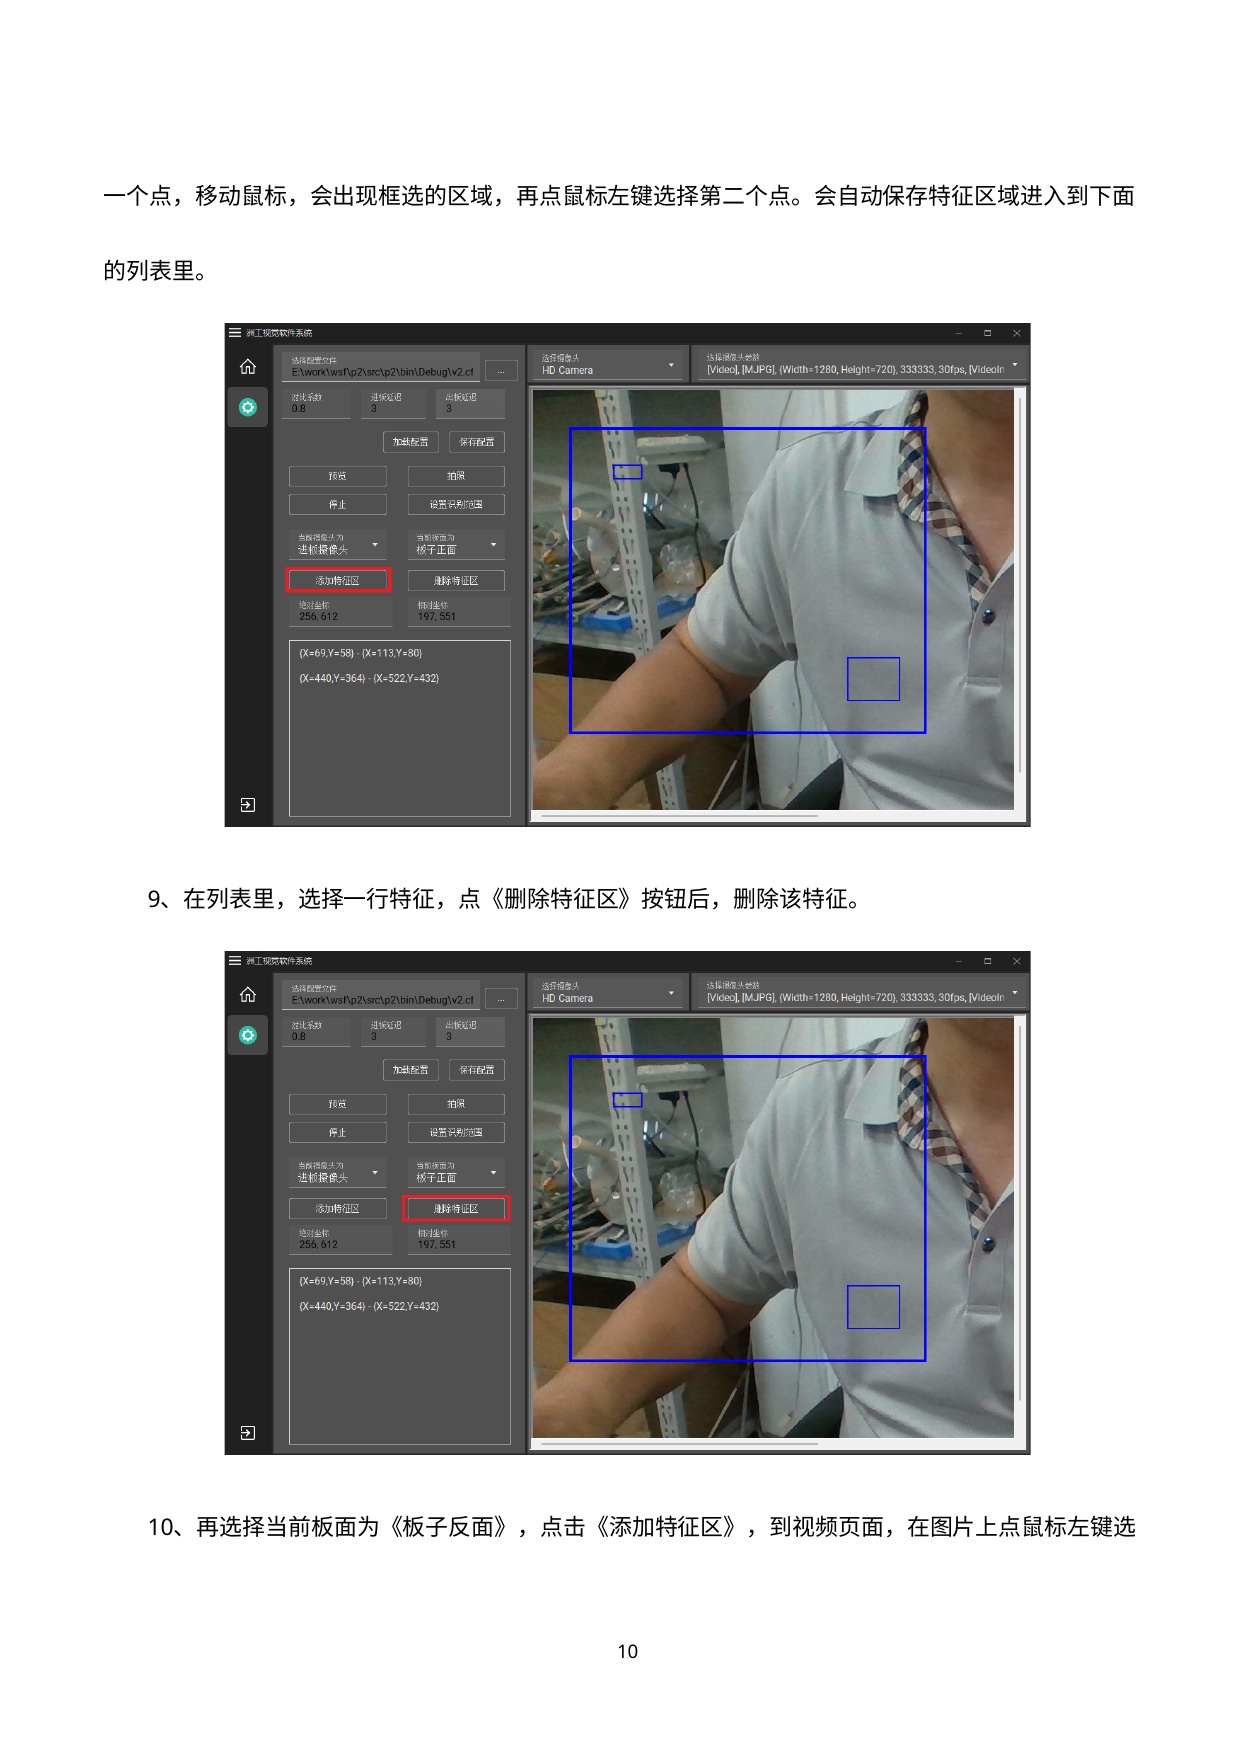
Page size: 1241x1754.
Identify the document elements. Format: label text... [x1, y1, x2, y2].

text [103, 162, 1152, 302]
picture [224, 323, 1031, 827]
text 9、在列表里，选择一行特征，点《删除特征区》按钮后，删除该特征。 [103, 864, 1152, 929]
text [103, 1493, 1152, 1558]
picture [224, 951, 1031, 1455]
